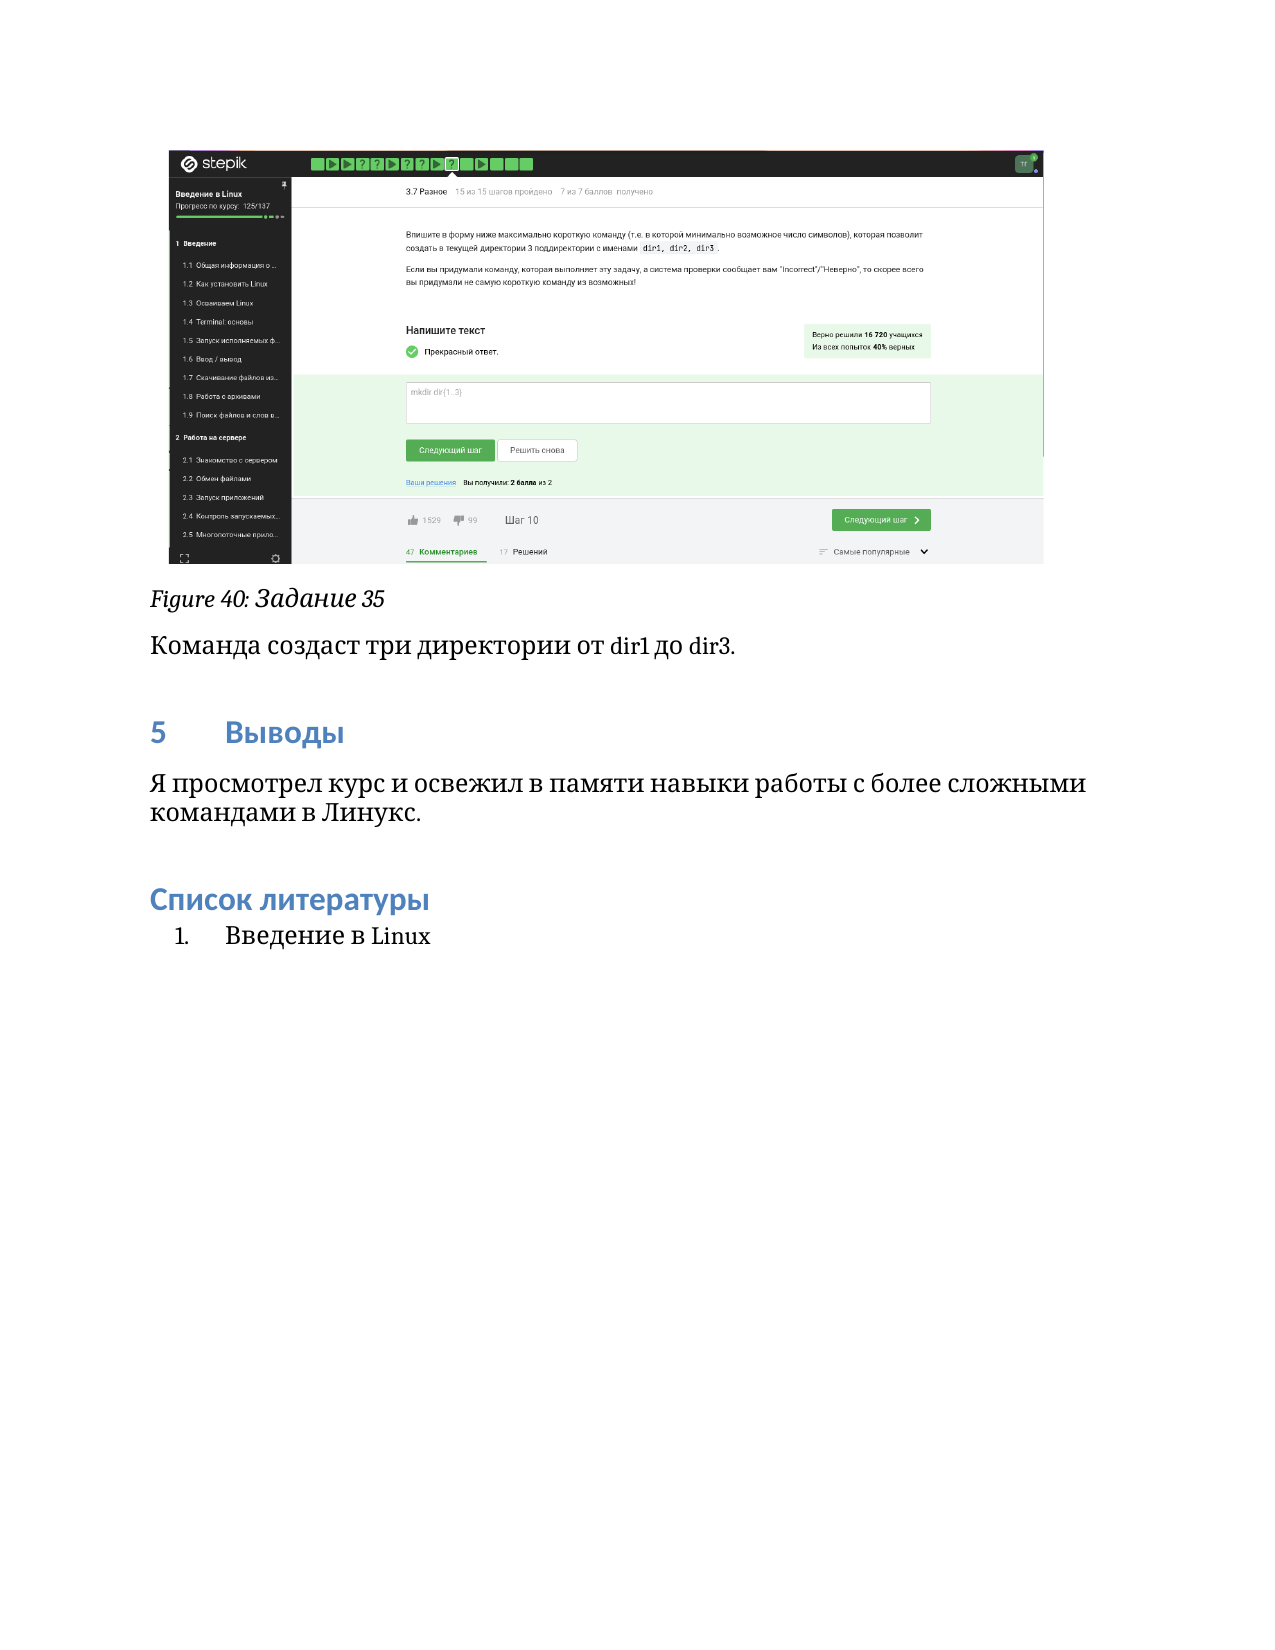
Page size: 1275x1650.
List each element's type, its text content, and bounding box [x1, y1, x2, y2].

subtitle Список литературы [150, 878, 1125, 918]
text Команда создаст три директории от dir1 до dir3. [150, 632, 1125, 661]
picture [168, 150, 1044, 564]
text Я просмотрел курс и освежил в памяти навыки работы с более сложными командами в Линукс. [150, 770, 1125, 828]
list Введение в Linux [175, 922, 1125, 951]
subtitle 5 Выводы [150, 711, 1125, 752]
text Figure 40: Задание 35 [150, 584, 1125, 613]
